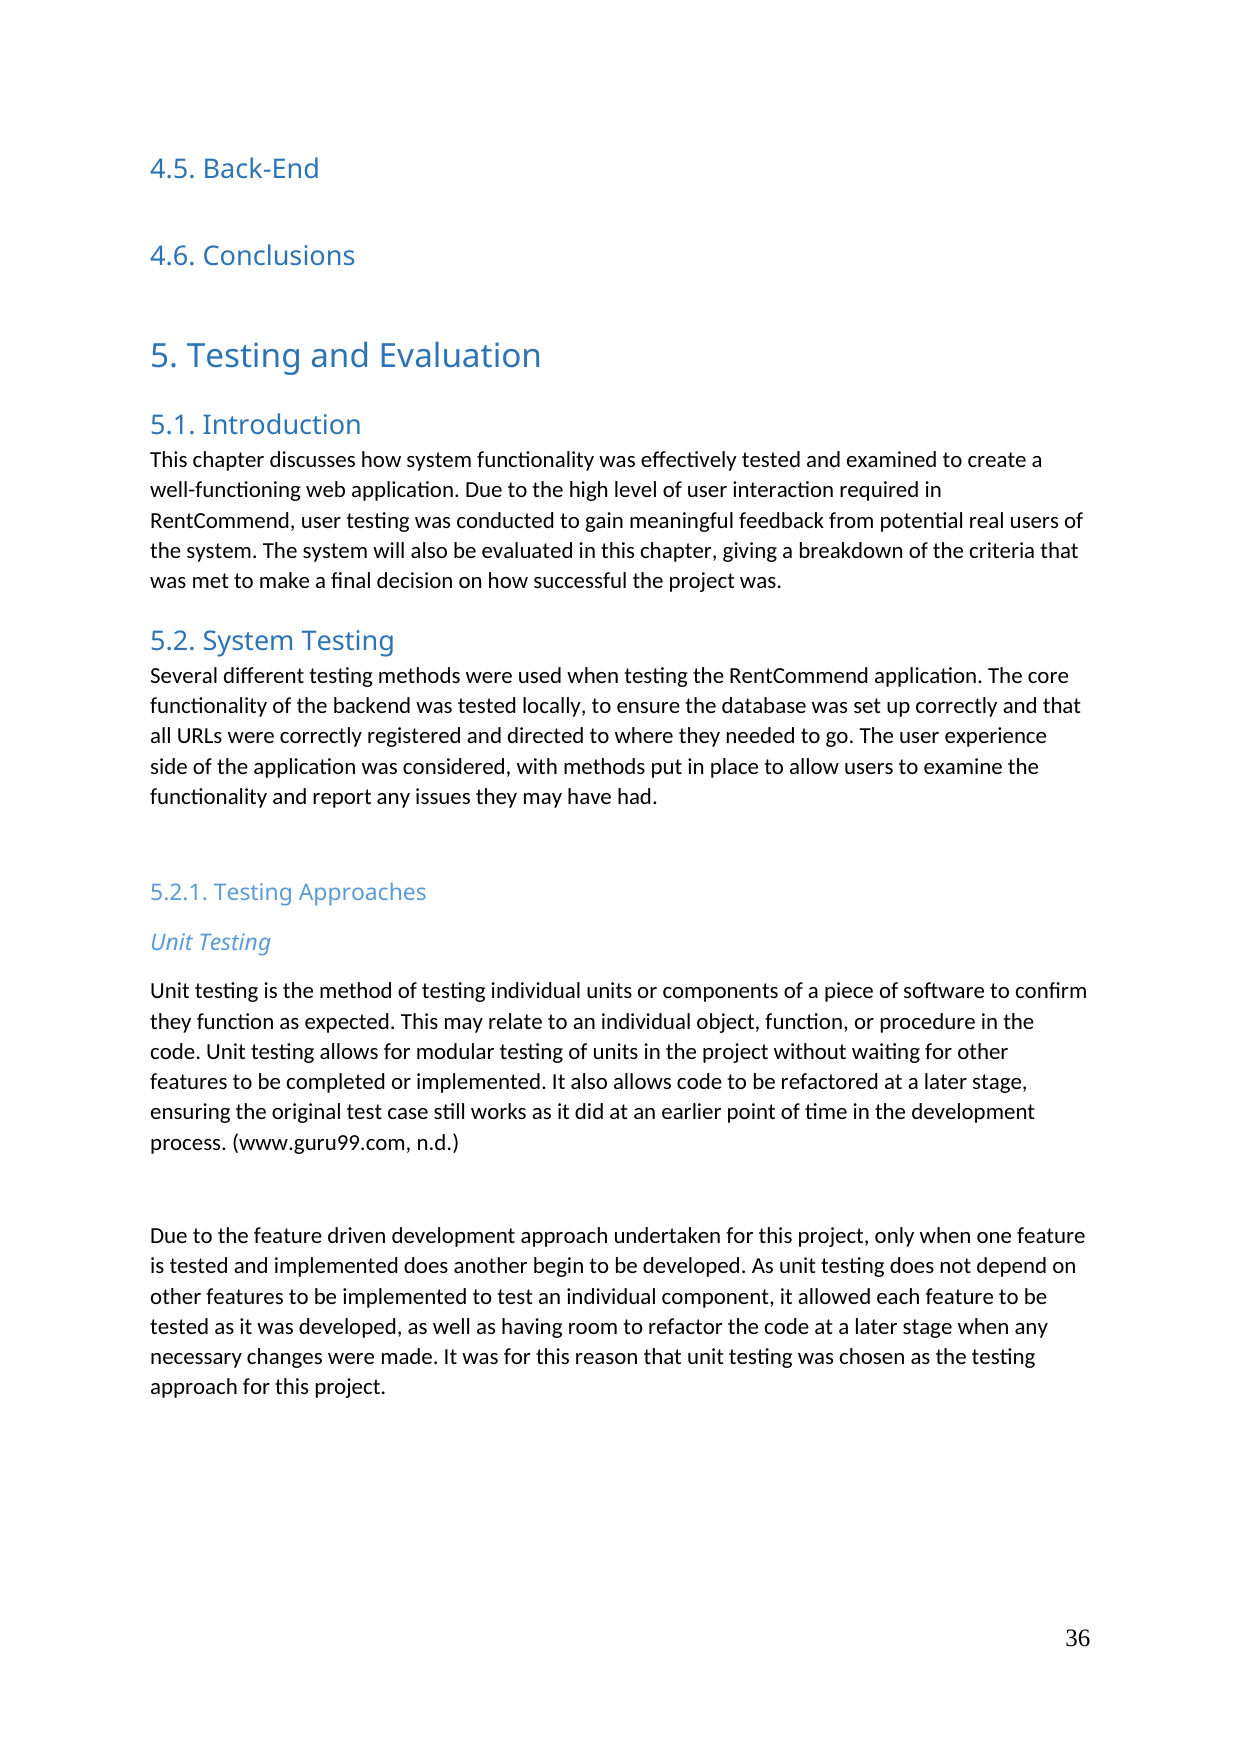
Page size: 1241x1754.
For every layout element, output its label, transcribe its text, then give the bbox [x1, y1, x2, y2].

text Unit Testing [150, 926, 1090, 957]
text Unit testing is the method of testing individual units or components of a piece of software to confirm they function as expected. This may relate to an individual object, function, or procedure in the code. Unit testing allows for modular testing of units in the project without waiting for other features to be completed or implemented. It also allows code to be refactored at a later stage, ensuring the original test case still works as it did at an earlier point of time in the development process. (www.guru99.com, n.d.) [150, 977, 1090, 1156]
subtitle 5.1. Introduction [150, 406, 1090, 442]
text Due to the feature driven development approach undertaken for this project, only when one feature is tested and implemented does another begin to be developed. As unit testing does not depend on other features to be implemented to test an individual component, it allowed each feature to be tested as it was developed, as well as having room to refactor the code at a later stage when any necessary changes were made. It was for this reason that unit testing was chosen as the testing approach for this project. [150, 1221, 1090, 1401]
text 5.2.1. Testing Approaches [150, 876, 1090, 907]
subtitle 4.6. Conclusions [150, 237, 1090, 273]
text This chapter discusses how system functionality was effectively tested and examined to create a well-functioning web application. Due to the high level of user interaction required in RentCommend, user testing was conducted to gain meaningful feedback from potential real users of the system. The system will also be evaluated in this chapter, giving a breakdown of the criteria that was met to make a final decision on how successful the project was. [150, 445, 1090, 594]
subtitle 4.5. Back-End [150, 150, 1090, 187]
text Several different testing methods were used when testing the RentCommend application. The core functionality of the backend was tested locally, to ensure the database was set up correctly and that all URLs were correctly registered and directed to where they needed to go. The user experience side of the application was considered, with methods put in place to allow users to examine the functionality and report any issues they may have had. [150, 661, 1090, 810]
subtitle 5. Testing and Evaluation [150, 332, 1090, 377]
subtitle 5.2. System Testing [150, 621, 1090, 658]
